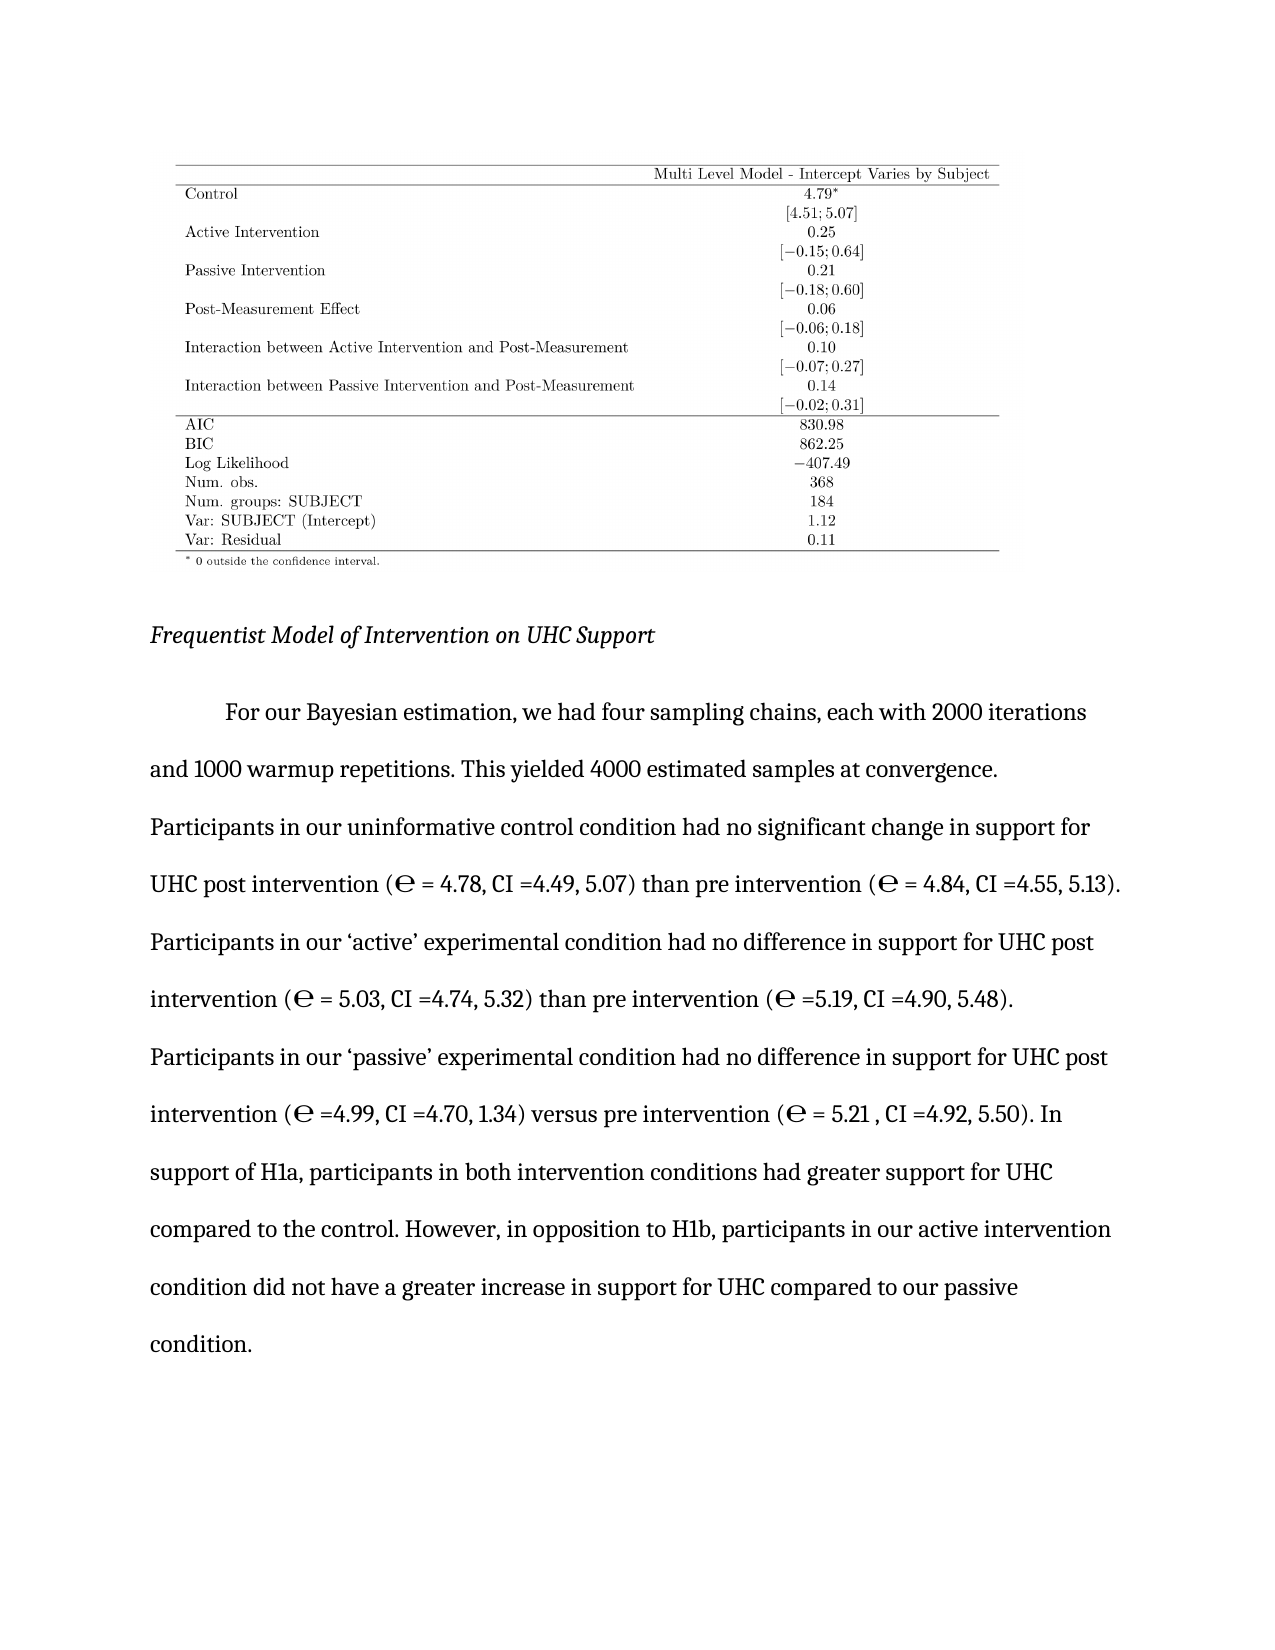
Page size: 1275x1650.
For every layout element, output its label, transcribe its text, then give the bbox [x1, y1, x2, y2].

picture [150, 150, 1025, 572]
text For our Bayesian estimation, we had four sampling chains, each with 2000 iterations and 1000 warmup repetitions. This yielded 4000 estimated samples at convergence. Participants in our uninformative control condition had no significant change in support for UHC post intervention (℮ = 4.78, CI =4.49, 5.07) than pre intervention (℮ = 4.84, CI =4.55, 5.13). Participants in our ‘active’ experimental condition had no difference in support for UHC post intervention (℮ = 5.03, CI =4.74, 5.32) than pre intervention (℮ =5.19, CI =4.90, 5.48). Participants in our ‘passive’ experimental condition had no difference in support for UHC post intervention (℮ =4.99, CI =4.70, 1.34) versus pre intervention (℮ = 5.21 , CI =4.92, 5.50). In support of H1a, participants in both intervention conditions had greater support for UHC compared to the control. However, in opposition to H1b, participants in our active intervention condition did not have a greater increase in support for UHC compared to our passive condition. [150, 697, 1125, 1359]
text Frequentist Model of Intervention on UHC Support [150, 621, 1125, 650]
